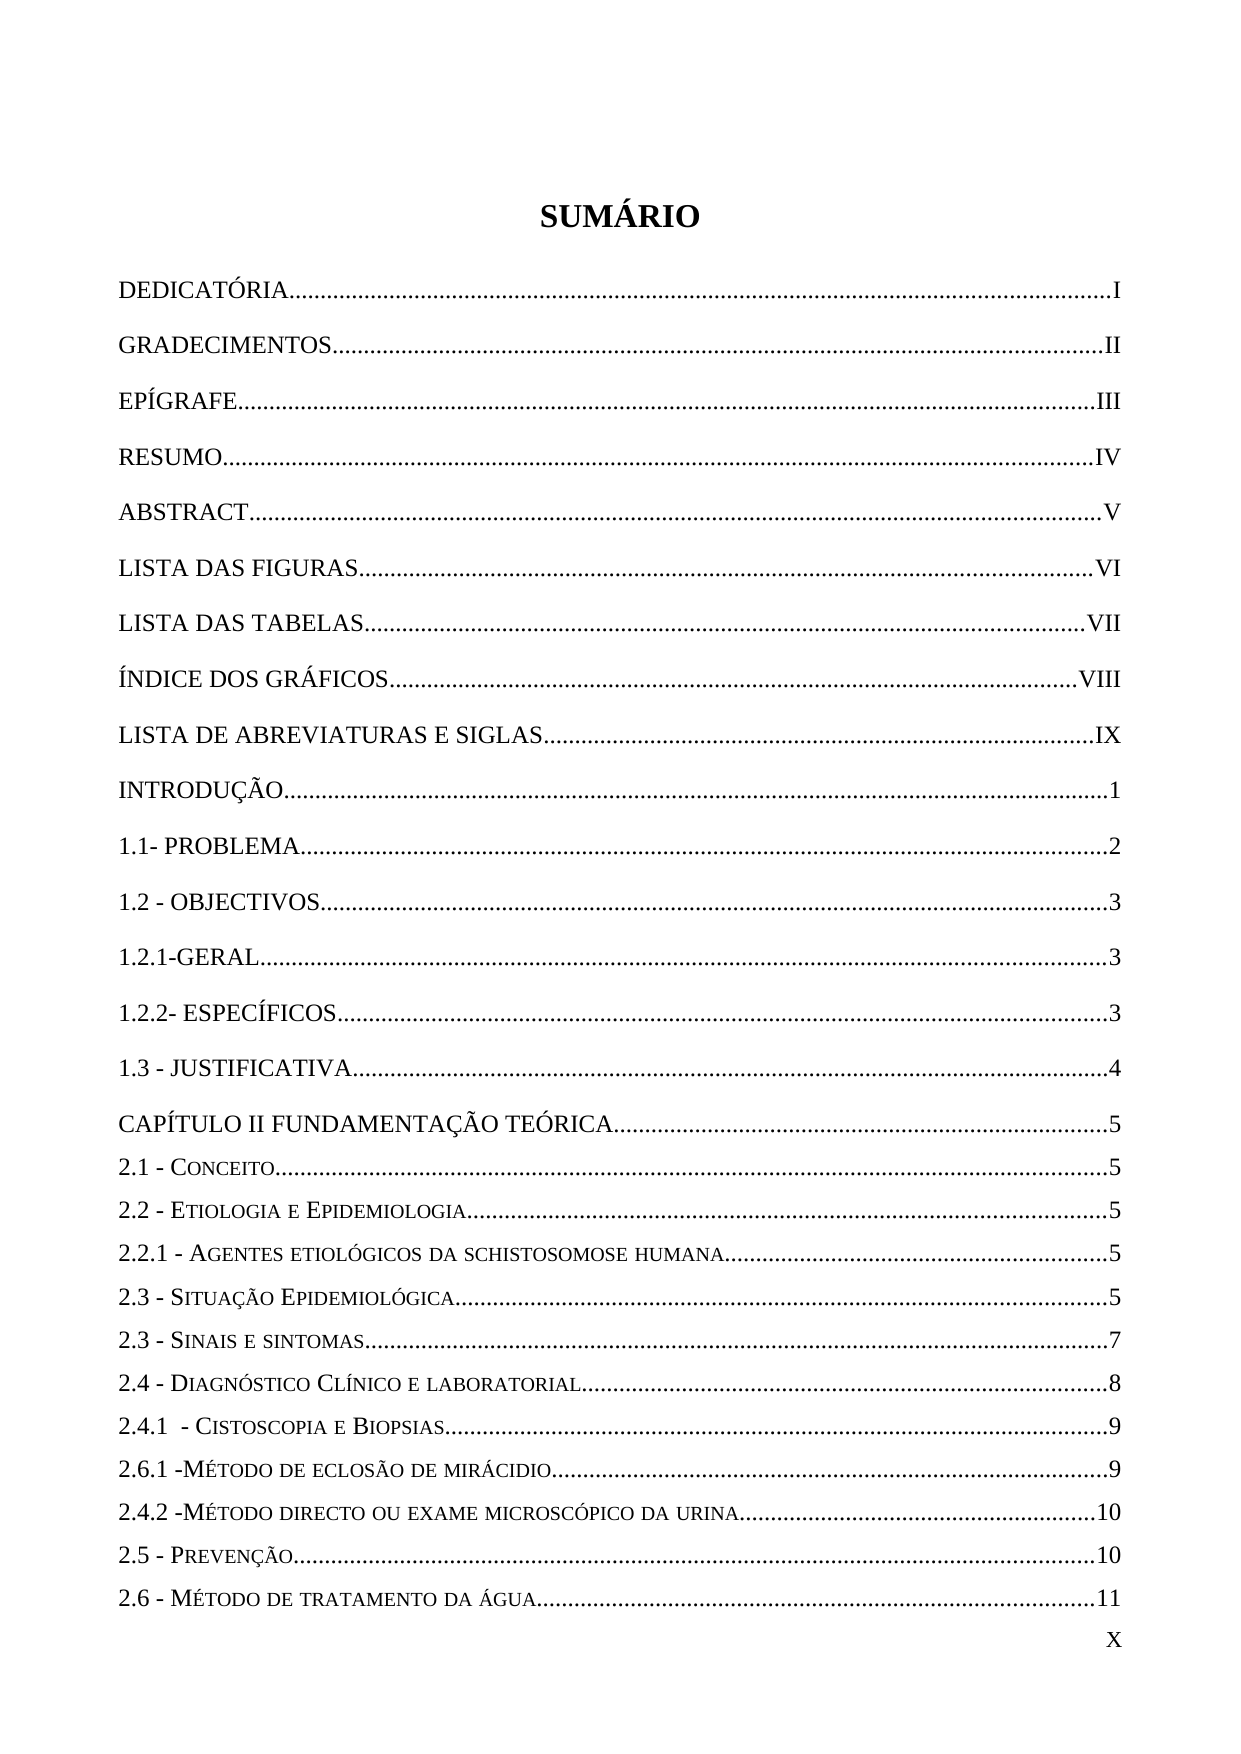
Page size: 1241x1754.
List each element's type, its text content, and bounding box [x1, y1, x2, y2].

text ÍNDICE DOS GRÁFICOS VIII [118, 664, 1122, 693]
text SUMÁRIO [118, 196, 1122, 235]
text 2.4 - Diagnóstico Clínico e laboratorial 8 [118, 1368, 1122, 1397]
text 1.3 - JUSTIFICATIVA 4 [118, 1053, 1122, 1082]
text 2.6 - Método de tratamento da água 11 [118, 1583, 1122, 1612]
text CAPÍTULO II FUNDAMENTAÇÃO TEÓRICA 5 [118, 1109, 1122, 1138]
text 2.3 - Sinais e sintomas 7 [118, 1325, 1122, 1353]
text 1.2 - OBJECTIVOS 3 [118, 887, 1122, 915]
text LISTA DAS FIGURAS VI [118, 553, 1122, 582]
text 2.1 - Conceito 5 [118, 1152, 1122, 1181]
text 2.2 - Etiologia e Epidemiologia 5 [118, 1195, 1122, 1224]
text 2.6.1 -Método de eclosão de mirácidio 9 [118, 1454, 1122, 1483]
text LISTA DE ABREVIATURAS E SIGLAS IX [118, 720, 1122, 748]
text GRADECIMENTOS II [118, 330, 1122, 359]
text LISTA DAS TABELAS VII [118, 608, 1122, 637]
text DEDICATÓRIA I [118, 275, 1122, 303]
text 1.2.1-Geral 3 [118, 942, 1122, 971]
text INTRODUÇÃO 1 [118, 775, 1122, 804]
text 2.2.1 - Agentes etiológicos da schistosomose humana 5 [118, 1238, 1122, 1267]
text 1.2.2- Específicos 3 [118, 998, 1122, 1027]
text EPÍGRAFE III [118, 386, 1122, 415]
text 2.3 - Situação Epidemiológica 5 [118, 1282, 1122, 1310]
text 1.1- PROBLEMA 2 [118, 831, 1122, 860]
text 2.4.1 - Cistoscopia e Biopsias 9 [118, 1411, 1122, 1440]
text 2.5 - Prevenção 10 [118, 1540, 1122, 1569]
text RESUMO IV [118, 442, 1122, 470]
text 2.4.2 -Método directo ou exame microscópico da urina 10 [118, 1497, 1122, 1526]
text ABSTRACT V [118, 497, 1122, 526]
